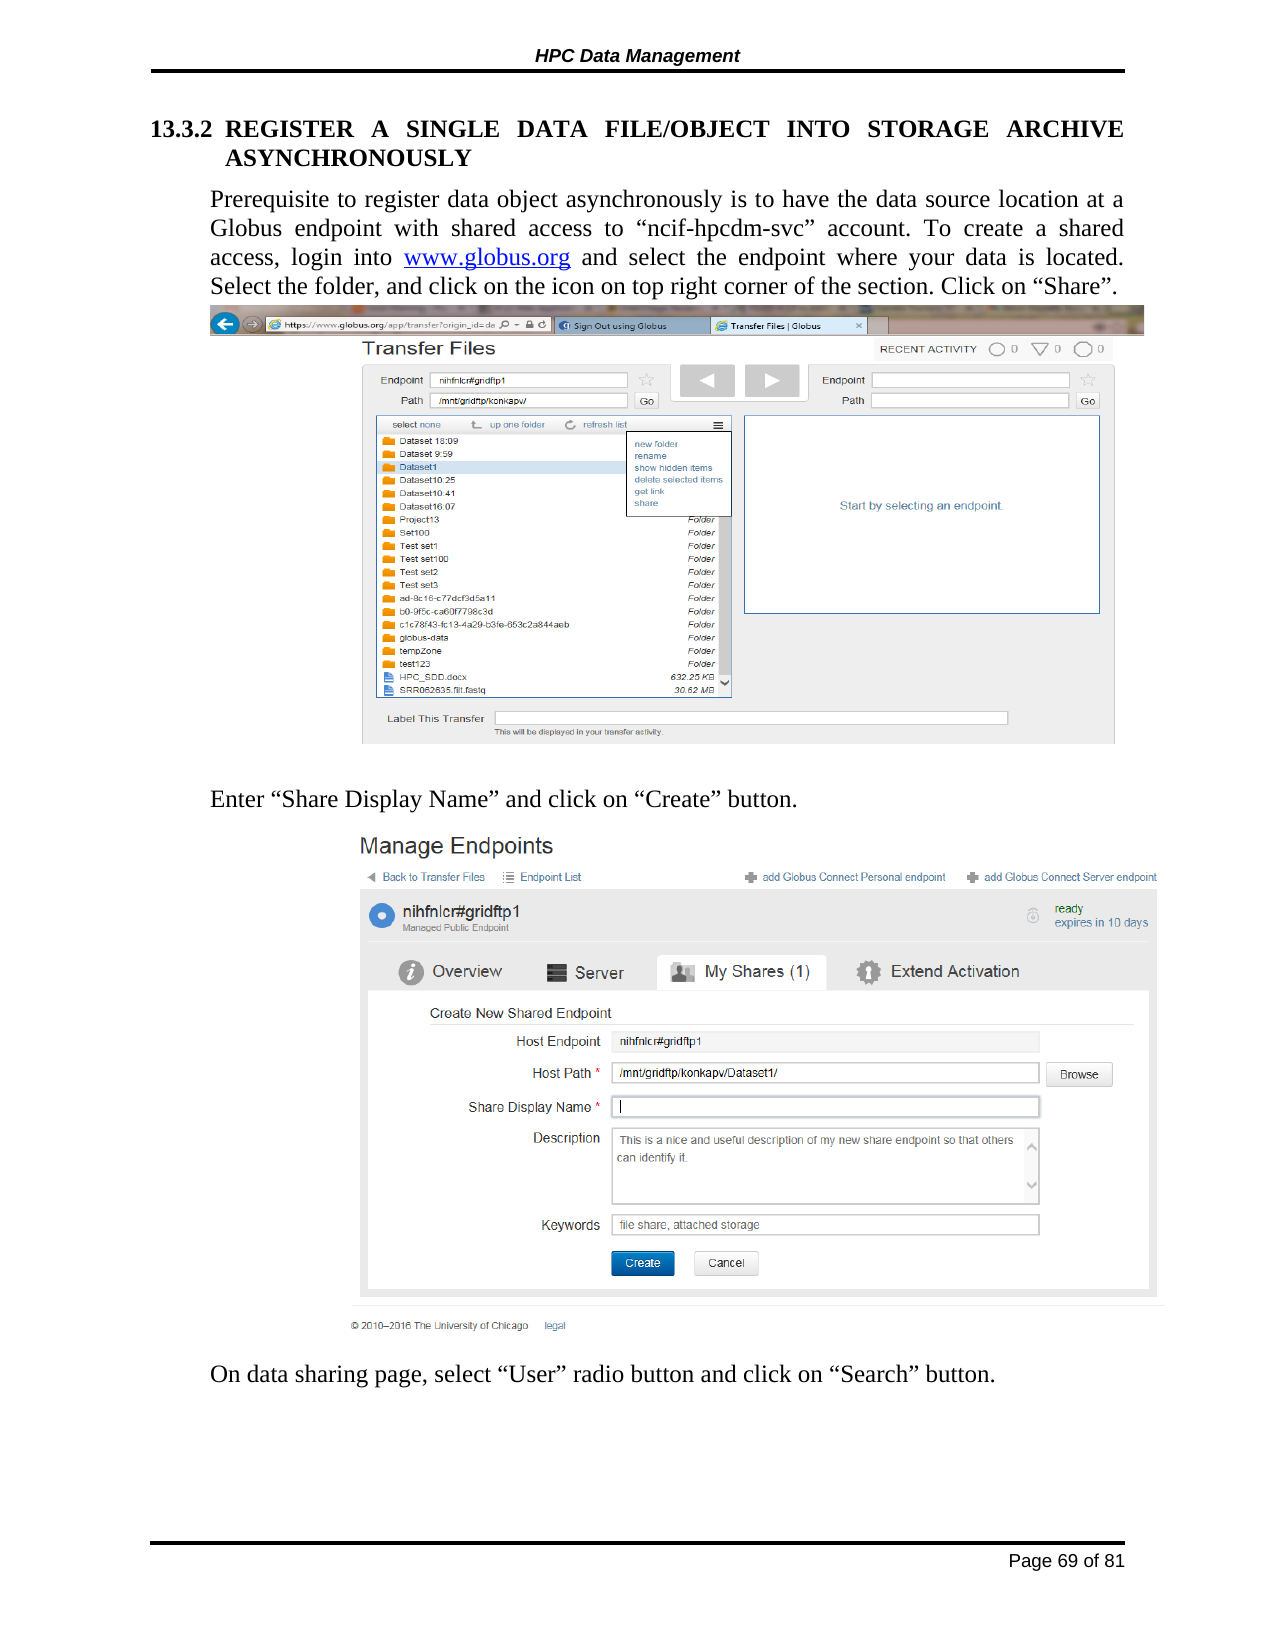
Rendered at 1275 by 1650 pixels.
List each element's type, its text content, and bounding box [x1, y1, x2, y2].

text On data sharing page, select “User” radio button and click on “Search” button. [210, 1359, 1125, 1387]
picture [218, 319, 232, 329]
subtitle Register a single data file/object into storage archive asynchronously [150, 114, 1125, 172]
text Enter “Share Display Name” and click on “Create” button. [210, 784, 1125, 813]
picture [210, 819, 1184, 1353]
picture [210, 305, 1145, 744]
text Prerequisite to register data object asynchronously is to have the data source location at a Globus endpoint with shared access to “ncif-hpcdm-svc” account. To create a shared access, login into www.globus.org and select the endpoint where your data is located. Select the folder, and click on the icon on top right corner of the section. Click on “Share”. [210, 184, 1125, 299]
